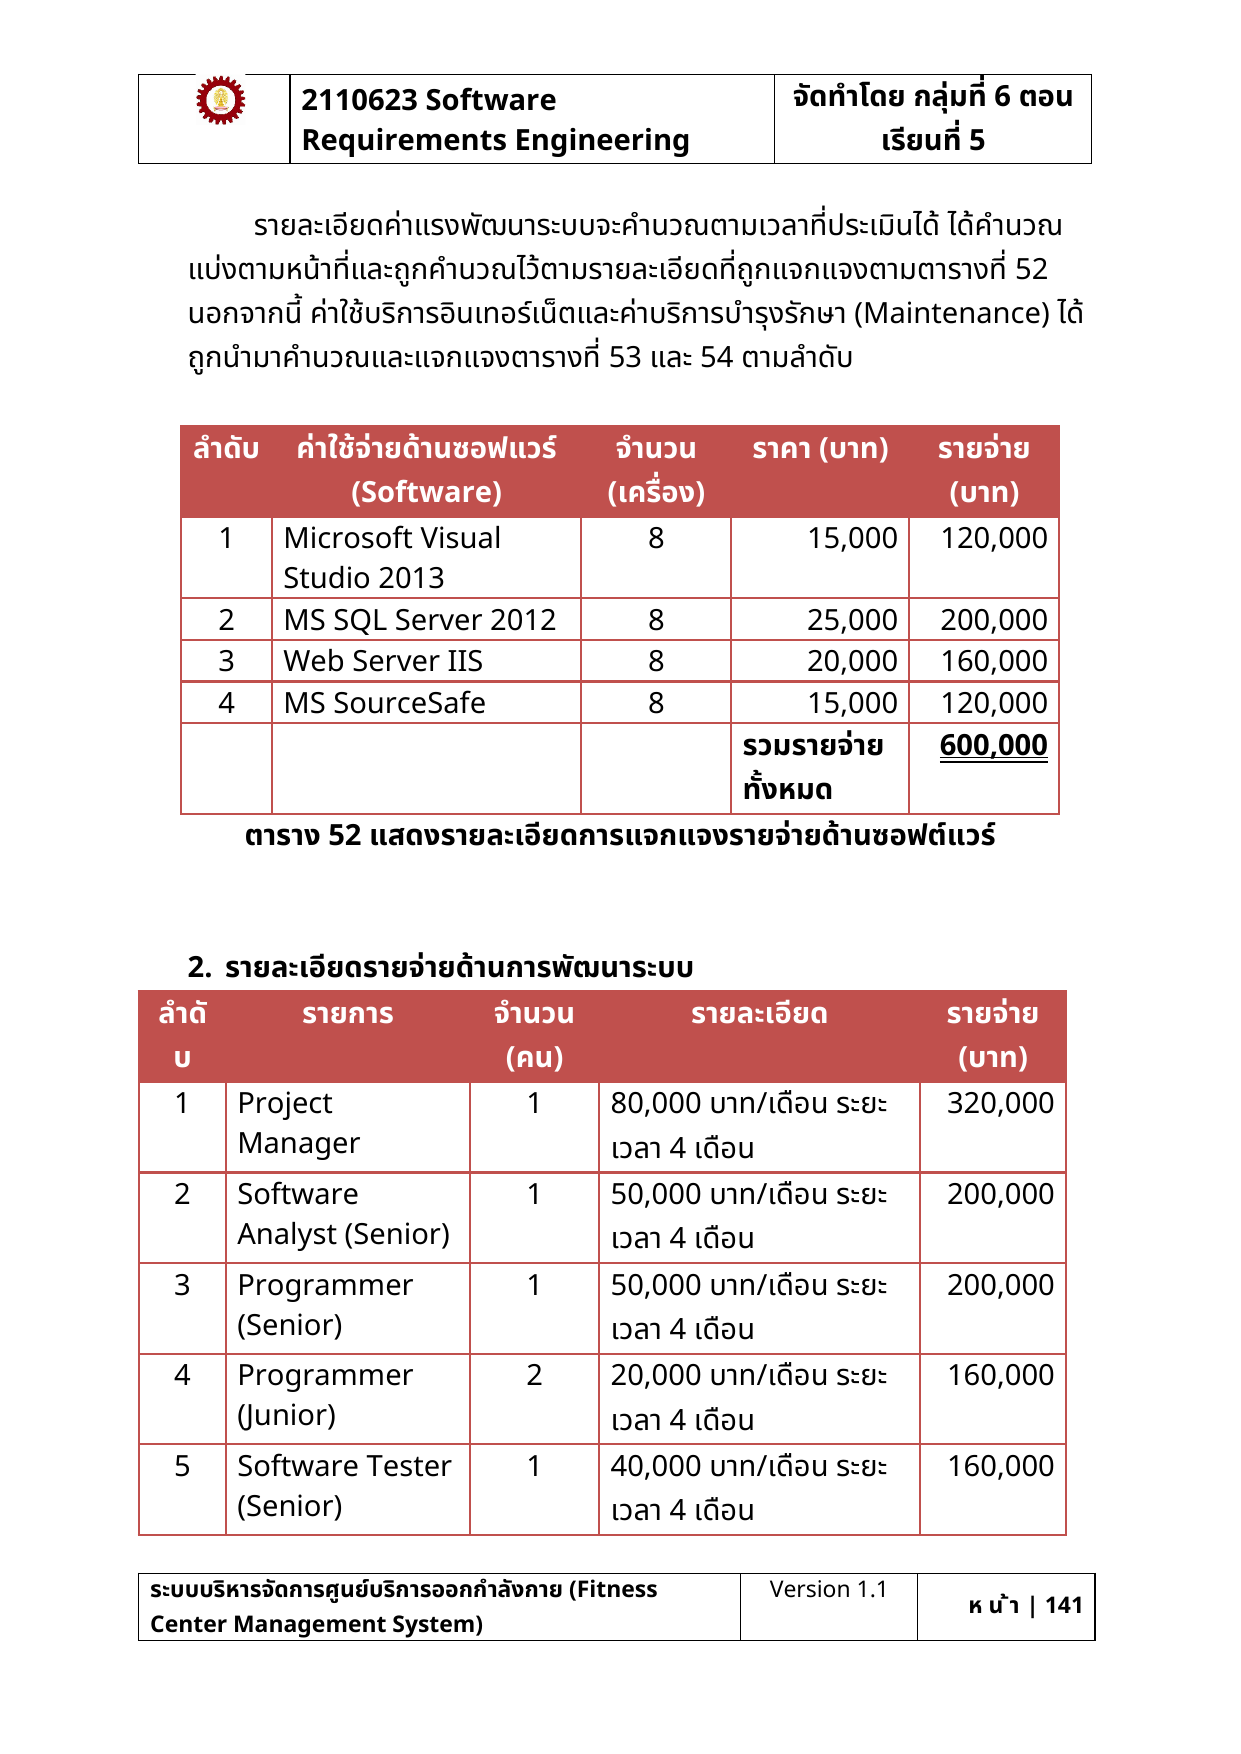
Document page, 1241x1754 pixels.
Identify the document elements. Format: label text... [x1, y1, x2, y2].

table_cell 200,000 [921, 1264, 1065, 1353]
table_cell Software Tester (Senior) [227, 1445, 469, 1534]
table_cell 3 [140, 1264, 225, 1353]
table_cell 4 [140, 1355, 225, 1443]
table_cell 8 [582, 641, 730, 680]
table_cell 1 [471, 1264, 598, 1353]
table_cell 160,000 [921, 1445, 1065, 1534]
table_header รายจ่าย (บาท) [921, 993, 1065, 1081]
table_header ค่าใช้จ่ายด้านซอฟแวร์ (Software) [273, 427, 580, 515]
table_cell MS SQL Server 2012 [273, 599, 580, 639]
table_header จำนวน (คน) [471, 993, 598, 1081]
table_header ลำดับ [182, 427, 271, 515]
table_cell 1 [471, 1083, 598, 1171]
table_header ราคา (บาท) [732, 427, 908, 515]
table_cell [182, 724, 271, 812]
table_cell 2 [471, 1355, 598, 1443]
table_cell 1 [471, 1445, 598, 1534]
table_cell MS SourceSafe [273, 683, 580, 722]
table_cell 200,000 [910, 599, 1058, 639]
table_cell รวมรายจ่ายทั้งหมด [732, 724, 908, 812]
table_cell Project Manager [227, 1083, 469, 1171]
table_cell 1 [140, 1083, 225, 1171]
table_cell 80,000 บาท/เดือน ระยะเวลา 4 เดือน [600, 1083, 919, 1171]
table_cell 15,000 [732, 518, 908, 597]
table_cell 4 [182, 683, 271, 722]
table_cell 15,000 [732, 683, 908, 722]
table_header จำนวน (เครื่อง) [582, 427, 730, 515]
table_cell [582, 724, 730, 812]
table_cell 3 [182, 641, 271, 680]
table_cell 160,000 [910, 641, 1058, 680]
list รายละเอียดค่าแรงพัฒนาระบบจะคำนวณตามเวลาที่ประเมินได้ ได้คำนวณแบ่งตามหน้าที่และถูกคำนวณไว้ตามรายละเอียดที่ถูกแจกแจงตามตารางที่ 52 นอกจากนี้ ค่าใช้บริการอินเทอร์เน็ตและค่าบริการบำรุงรักษา (Maintenance) ได้ถูกนำมาคำนวณและแจกแจงตารางที่ 53 และ 54 ตามลำดับ [187, 204, 1090, 381]
table_cell Software Analyst (Senior) [227, 1174, 469, 1262]
table_cell 2 [182, 599, 271, 639]
table_cell 120,000 [910, 518, 1058, 597]
table_cell 20,000 [732, 641, 908, 680]
table_cell 8 [582, 518, 730, 597]
table_cell 1 [471, 1174, 598, 1262]
table_cell 50,000 บาท/เดือน ระยะเวลา 4 เดือน [600, 1264, 919, 1353]
table_cell 320,000 [921, 1083, 1065, 1171]
table_cell Programmer (Senior) [227, 1264, 469, 1353]
table_cell 50,000 บาท/เดือน ระยะเวลา 4 เดือน [600, 1174, 919, 1262]
table_cell 160,000 [921, 1355, 1065, 1443]
picture [195, 74, 246, 125]
table_cell 5 [140, 1445, 225, 1534]
table_cell 40,000 บาท/เดือน ระยะเวลา 4 เดือน [600, 1445, 919, 1534]
table_cell [273, 724, 580, 812]
table_cell 600,000 [910, 724, 1058, 812]
table_header รายละเอียด [600, 993, 919, 1081]
table_cell 120,000 [910, 683, 1058, 722]
table_cell 200,000 [921, 1174, 1065, 1262]
table_cell 20,000 บาท/เดือน ระยะเวลา 4 เดือน [600, 1355, 919, 1443]
table_cell Microsoft Visual Studio 2013 [273, 518, 580, 597]
table_cell Web Server IIS [273, 641, 580, 680]
list รายละเอียดรายจ่ายด้านการพัฒนาระบบ [187, 946, 1090, 990]
table_cell 2 [140, 1174, 225, 1262]
table_header รายการ [227, 993, 469, 1081]
table_cell Programmer (Junior) [227, 1355, 469, 1443]
table_header ลำดับ [140, 993, 225, 1081]
table_cell 25,000 [732, 599, 908, 639]
table_cell 8 [582, 599, 730, 639]
table_header รายจ่าย (บาท) [910, 427, 1058, 515]
table_cell 8 [582, 683, 730, 722]
table_cell 1 [182, 518, 271, 597]
